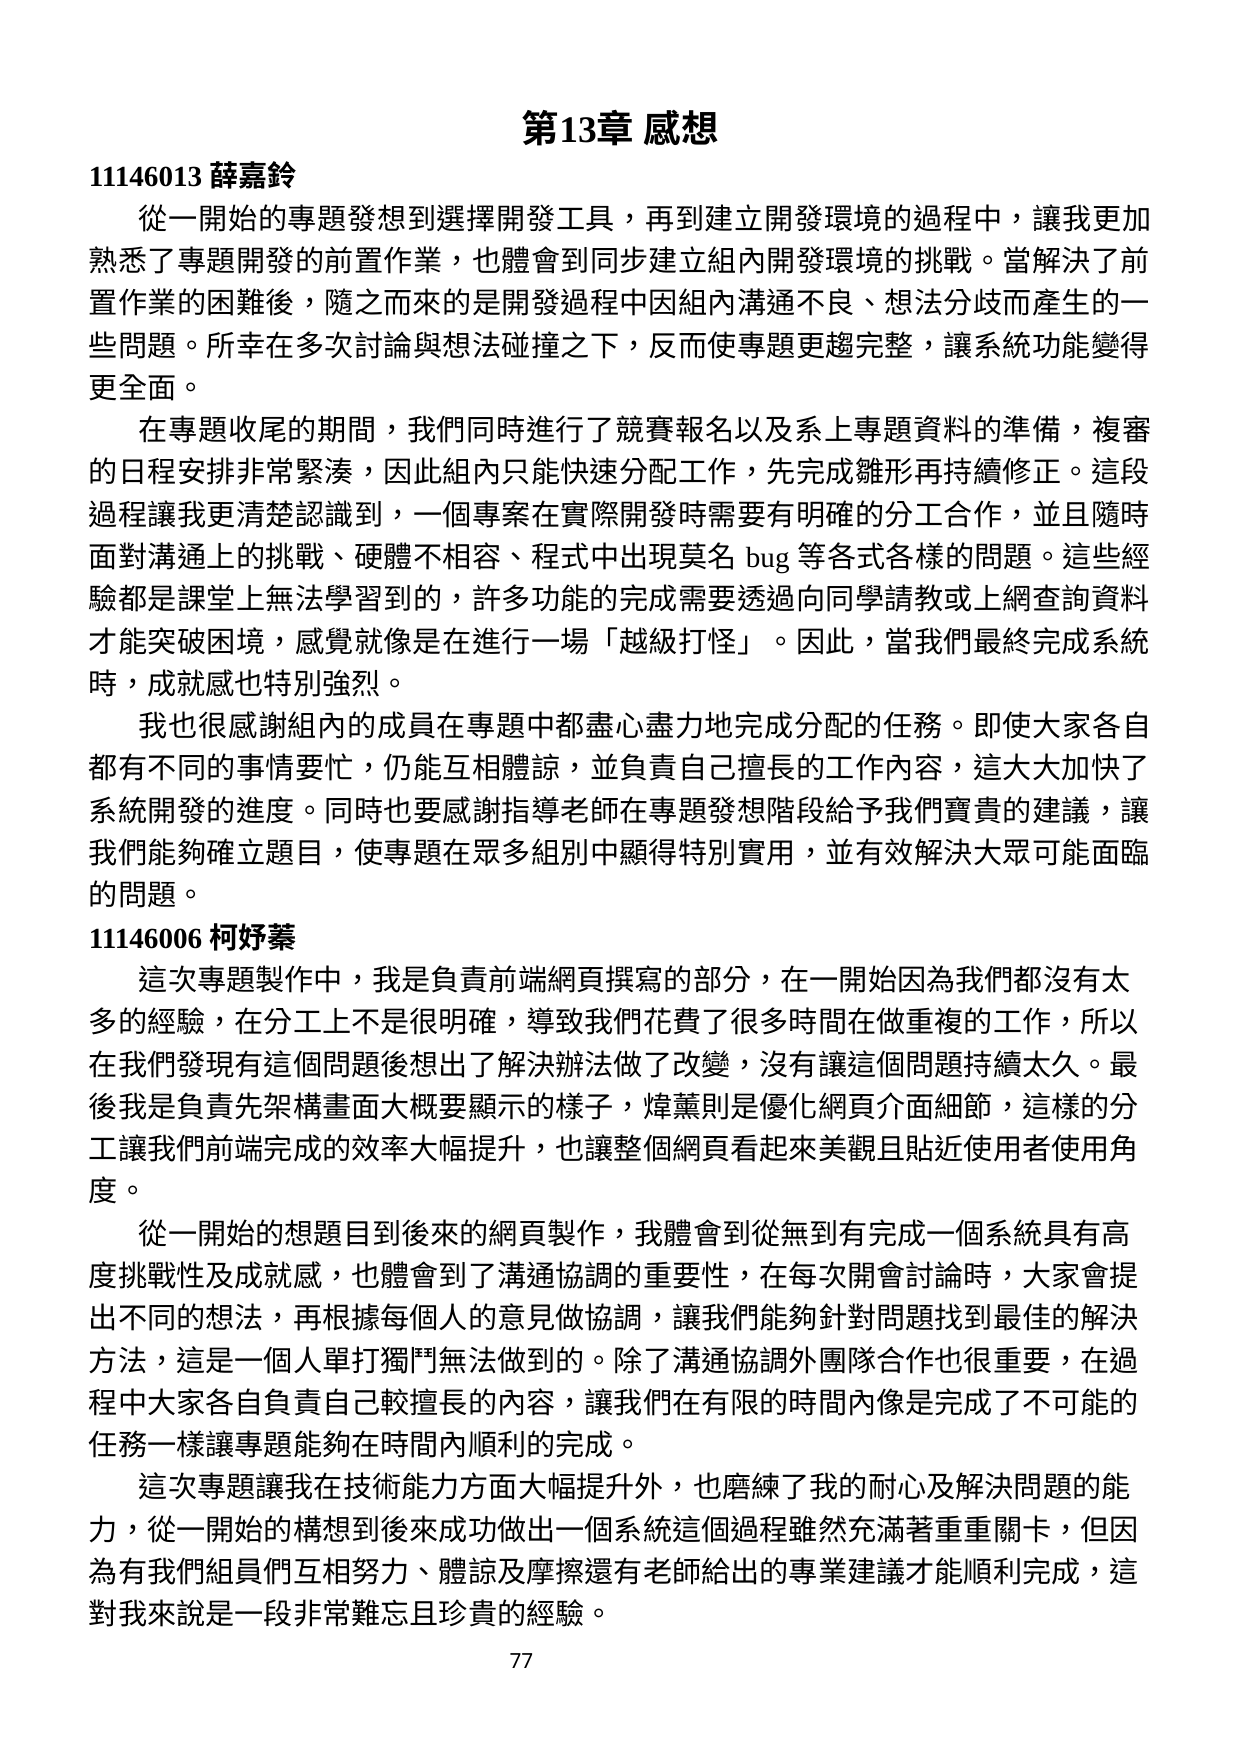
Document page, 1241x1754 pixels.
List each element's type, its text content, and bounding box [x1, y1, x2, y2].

list 11146013 薛嘉鈴 [89, 153, 1152, 195]
text 我也很感謝組內的成員在專題中都盡心盡力地完成分配的任務。即使大家各自都有不同的事情要忙，仍能互相體諒，並負責自己擅長的工作內容，這大大加快了系統開發的進度。同時也要感謝指導老師在專題發想階段給予我們寶貴的建議，讓我們能夠確立題目，使專題在眾多組別中顯得特別實用，並有效解決大眾可能面臨的問題。 [89, 703, 1152, 914]
text 從一開始的專題發想到選擇開發工具，再到建立開發環境的過程中，讓我更加熟悉了專題開發的前置作業，也體會到同步建立組內開發環境的挑戰。當解決了前置作業的困難後，隨之而來的是開發過程中因組內溝通不良、想法分歧而產生的一些問題。所幸在多次討論與想法碰撞之下，反而使專題更趨完整，讓系統功能變得更全面。 [89, 195, 1152, 407]
text 從一開始的想題目到後來的網頁製作，我體會到從無到有完成一個系統具有高度挑戰性及成就感，也體會到了溝通協調的重要性，在每次開會討論時，大家會提出不同的想法，再根據每個人的意見做協調，讓我們能夠針對問題找到最佳的解決方法，這是一個人單打獨鬥無法做到的。除了溝通協調外團隊合作也很重要，在過程中大家各自負責自己較擅長的內容，讓我們在有限的時間內像是完成了不可能的任務一樣讓專題能夠在時間內順利的完成。 [89, 1210, 1152, 1464]
text 這次專題製作中，我是負責前端網頁撰寫的部分，在一開始因為我們都沒有太多的經驗，在分工上不是很明確，導致我們花費了很多時間在做重複的工作，所以在我們發現有這個問題後想出了解決辦法做了改變，沒有讓這個問題持續太久。最後我是負責先架構畫面大概要顯示的樣子，煒薰則是優化網頁介面細節，這樣的分工讓我們前端完成的效率大幅提升，也讓整個網頁看起來美觀且貼近使用者使用角度。 [89, 956, 1152, 1210]
text 11146006 柯妤蓁 [89, 914, 1152, 956]
list 在專題收尾的期間，我們同時進行了競賽報名以及系上專題資料的準備，複審的日程安排非常緊湊，因此組內只能快速分配工作，先完成雛形再持續修正。這段過程讓我更清楚認識到，一個專案在實際開發時需要有明確的分工合作，並且隨時面對溝通上的挑戰、硬體不相容、程式中出現莫名 bug 等各式各樣的問題。這些經驗都是課堂上無法學習到的，許多功能的完成需要透過向同學請教或上網查詢資料才能突破困境，感覺就像是在進行一場「越級打怪」。因此，當我們最終完成系統時，成就感也特別強烈。 [89, 407, 1152, 703]
text 這次專題讓我在技術能力方面大幅提升外，也磨練了我的耐心及解決問題的能力，從一開始的構想到後來成功做出一個系統這個過程雖然充滿著重重關卡，但因為有我們組員們互相努力、體諒及摩擦還有老師給出的專業建議才能順利完成，這對我來說是一段非常難忘且珍貴的經驗。 [89, 1464, 1152, 1633]
list 感想 [89, 99, 1152, 153]
